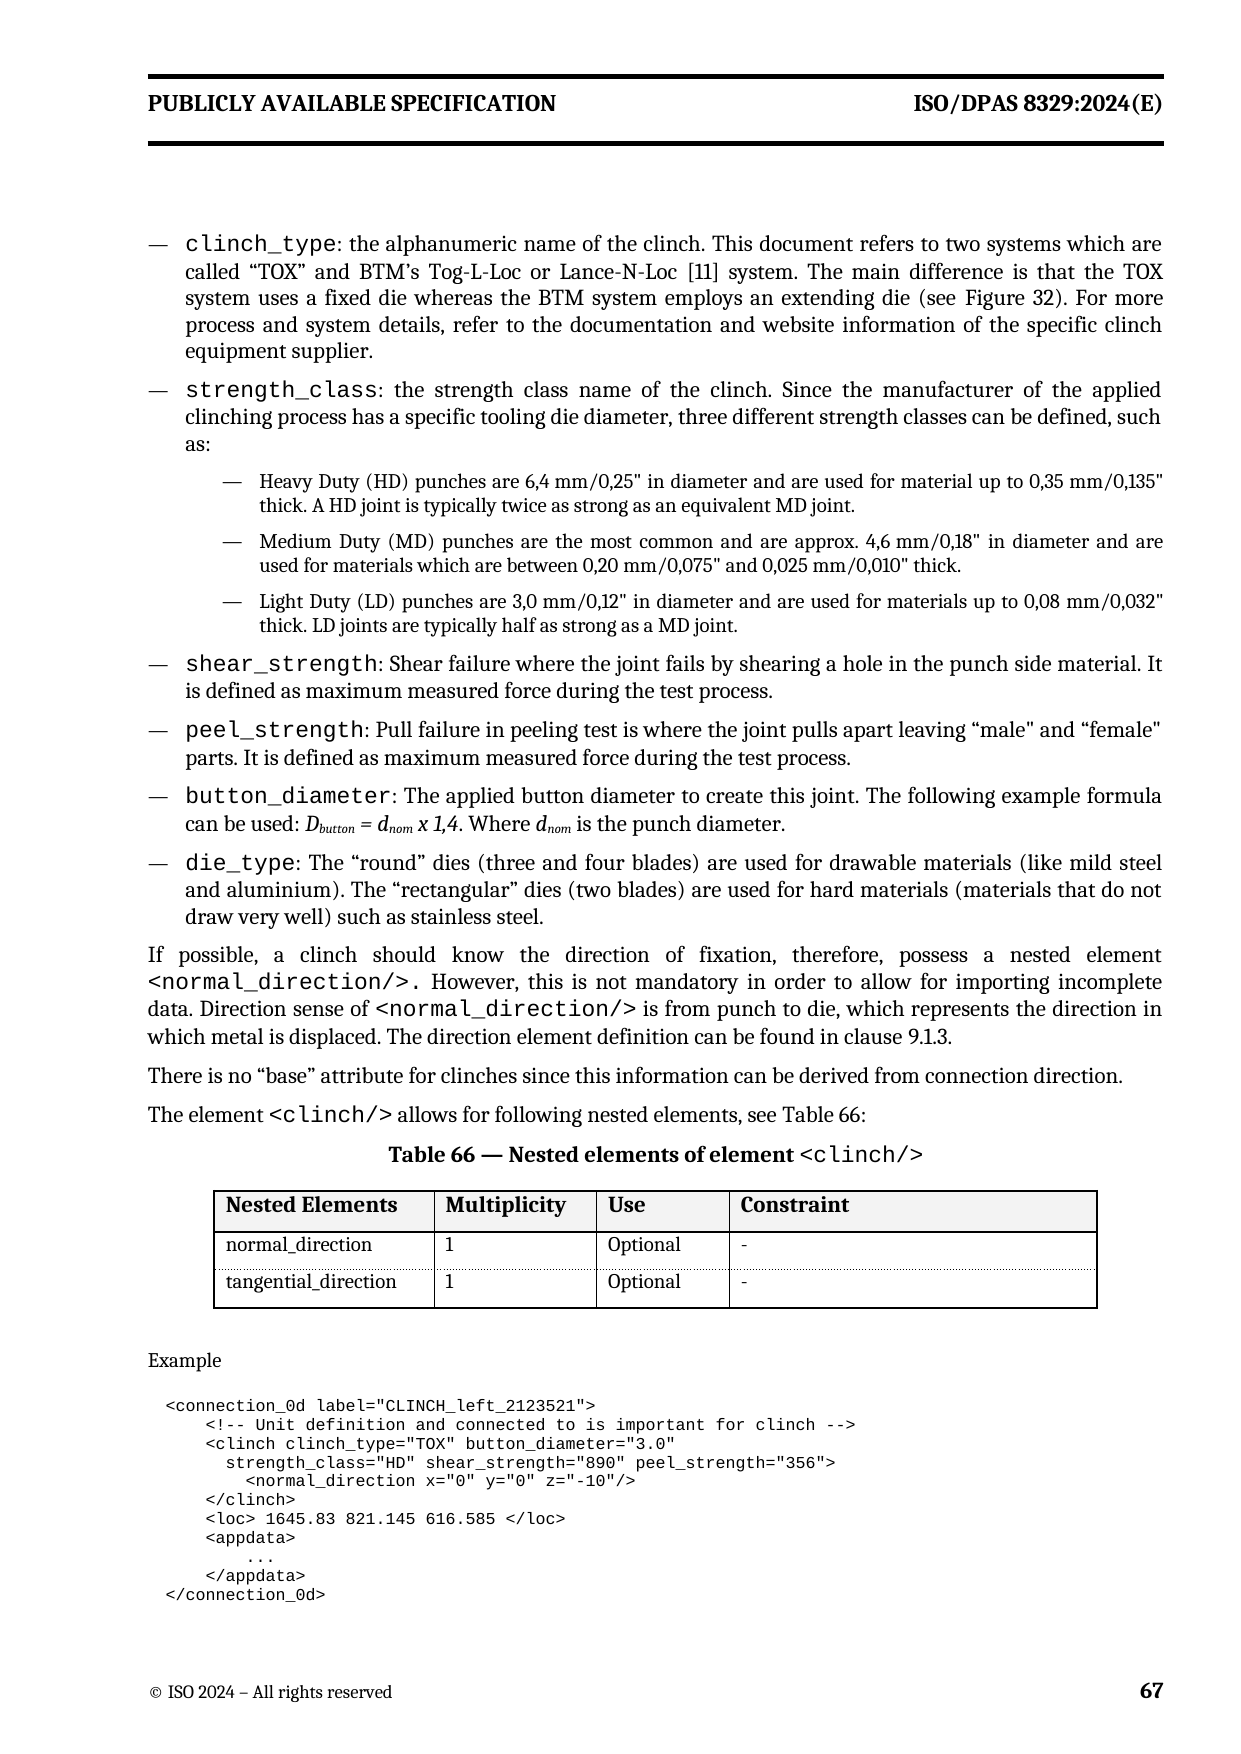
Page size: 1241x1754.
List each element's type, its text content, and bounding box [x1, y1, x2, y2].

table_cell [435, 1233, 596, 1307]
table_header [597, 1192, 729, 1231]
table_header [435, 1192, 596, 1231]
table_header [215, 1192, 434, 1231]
list clinch_type: the alphanumeric name of the clinch. This document refers to two systems which are called “TOX” and BTM’s Tog-L-Loc or Lance-N-Loc system. The main difference is that the TOX system uses a fixed die whereas the BTM system employs an extending die (see Figure 32). For more process and system details, refer to the documentation and website information of the specific clinch equipment supplier. [148, 231, 1163, 364]
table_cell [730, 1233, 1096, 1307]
text <appdata> [165, 1529, 1146, 1548]
list Heavy Duty (HD) punches are 6,4 mm/0,25" in diameter and are used for material up to 0,35 mm/0,135" thick. A HD joint is typically twice as strong as an equivalent MD joint. [222, 469, 1163, 517]
text Example [148, 1348, 1163, 1373]
text Table 66 — Nested elements of element <clinch/> [148, 1141, 1163, 1169]
text <!-- Unit definition and connected to is important for clinch --> [165, 1416, 1146, 1435]
list button_diameter: The applied button diameter to create this joint. The following example formula can be used: Dbutton = dnom x 1,4. Where dnom is the punch diameter. [148, 783, 1163, 837]
text </clinch> [165, 1492, 1146, 1511]
list strength_class: the strength class name of the clinch. Since the manufacturer of the applied clinching process has a specific tooling die diameter, three different strength classes can be defined, such as: [148, 377, 1163, 457]
list Light Duty (LD) punches are 3,0 mm/0,12" in diameter and are used for materials up to 0,08 mm/0,032" thick. LD joints are typically half as strong as a MD joint. [222, 590, 1163, 638]
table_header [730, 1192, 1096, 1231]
text There is no “base” attribute for clinches since this information can be derived from connection direction. [148, 1062, 1163, 1089]
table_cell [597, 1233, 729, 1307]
text If possible, a clinch should know the direction of fixation, therefore, possess a nested element <normal_direction/>. However, this is not mandatory in order to allow for importing incomplete data. Direction sense of <normal_direction/> is from punch to die, which represents the direction in which metal is displaced. The direction element definition can be found in clause 9.1.3. [148, 942, 1163, 1050]
text <clinch clinch_type="TOX" button_diameter="3.0" strength_class="HD" shear_strength="890" peel_strength="356"> [165, 1435, 1146, 1473]
text ... [165, 1548, 1146, 1567]
text </connection_0d> [165, 1586, 1146, 1605]
text <loc> 1645.83 821.145 616.585 </loc> [165, 1511, 1146, 1529]
list peel_strength: Pull failure in peeling test is where the joint pulls apart leaving “male" and “female" parts. It is defined as maximum measured force during the test process. [148, 717, 1163, 771]
list Medium Duty (MD) punches are the most common and are approx. 4,6 mm/0,18" in diameter and are used for materials which are between 0,20 mm/0,075" and 0,025 mm/0,010" thick. [222, 530, 1163, 578]
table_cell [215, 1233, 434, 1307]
text <connection_0d label="CLINCH_left_2123521"> [165, 1398, 1146, 1416]
list shear_strength: Shear failure where the joint fails by shearing a hole in the punch side material. It is defined as maximum measured force during the test process. [148, 651, 1163, 704]
text </appdata> [165, 1567, 1146, 1586]
text <normal_direction x="0" y="0" z="-10"/> [165, 1473, 1146, 1492]
list die_type: The “round” dies (three and four blades) are used for drawable materials (like mild steel and aluminium). The “rectangular” dies (two blades) are used for hard materials (materials that do not draw very well) such as stainless steel. [148, 849, 1163, 930]
text The element <clinch/> allows for following nested elements, see Table 66: [148, 1101, 1163, 1129]
